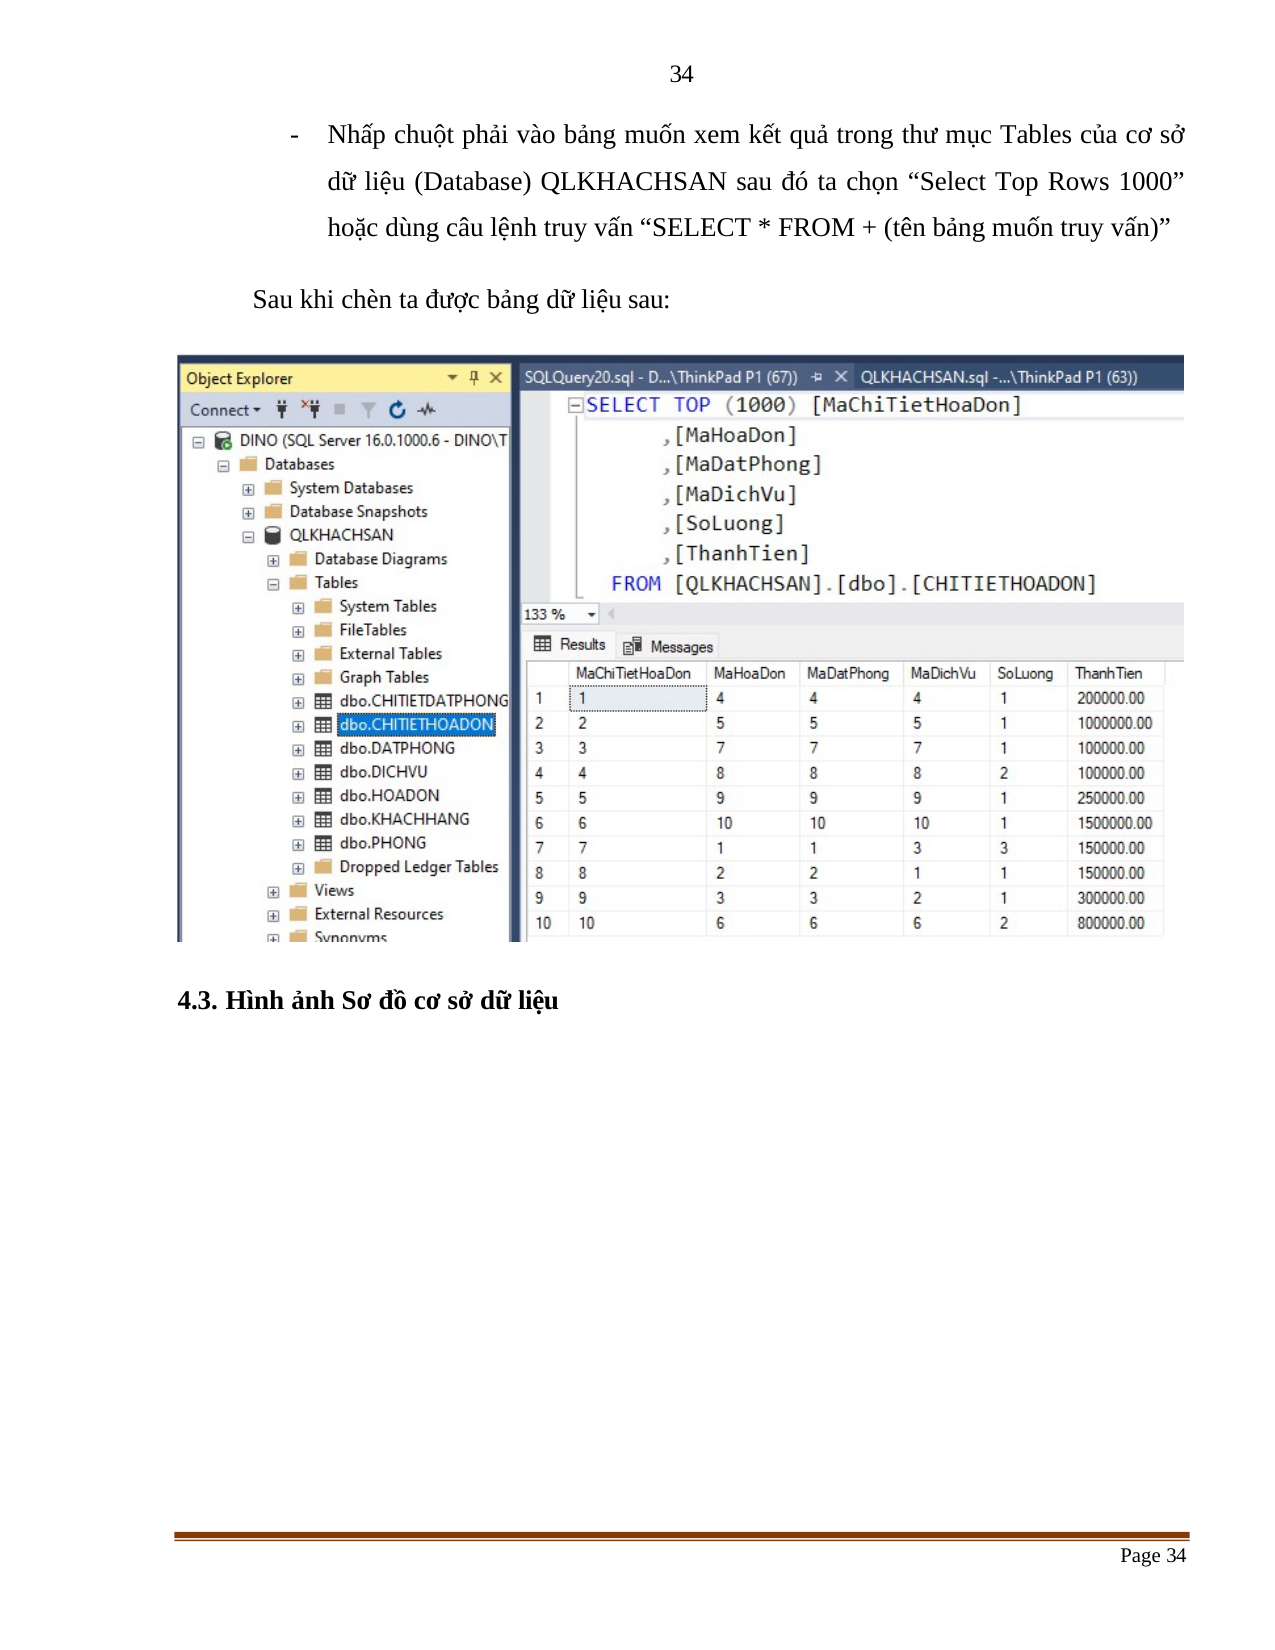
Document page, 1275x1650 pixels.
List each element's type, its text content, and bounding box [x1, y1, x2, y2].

list Nhấp chuột phải vào bảng muốn xem kết quả trong thư mục Tables của cơ sở dữ liệu (Database) QLKHACHSAN sau đó ta chọn “Select Top Rows 1000” hoặc dùng câu lệnh truy vấn “SELECT * FROM + (tên bảng muốn truy vấn)” [290, 118, 1187, 242]
text Sau khi chèn ta được bảng dữ liệu sau: [252, 283, 1201, 314]
subtitle Hình ảnh Sơ đồ cơ sở dữ liệu [177, 984, 1201, 1015]
picture [177, 354, 1184, 942]
